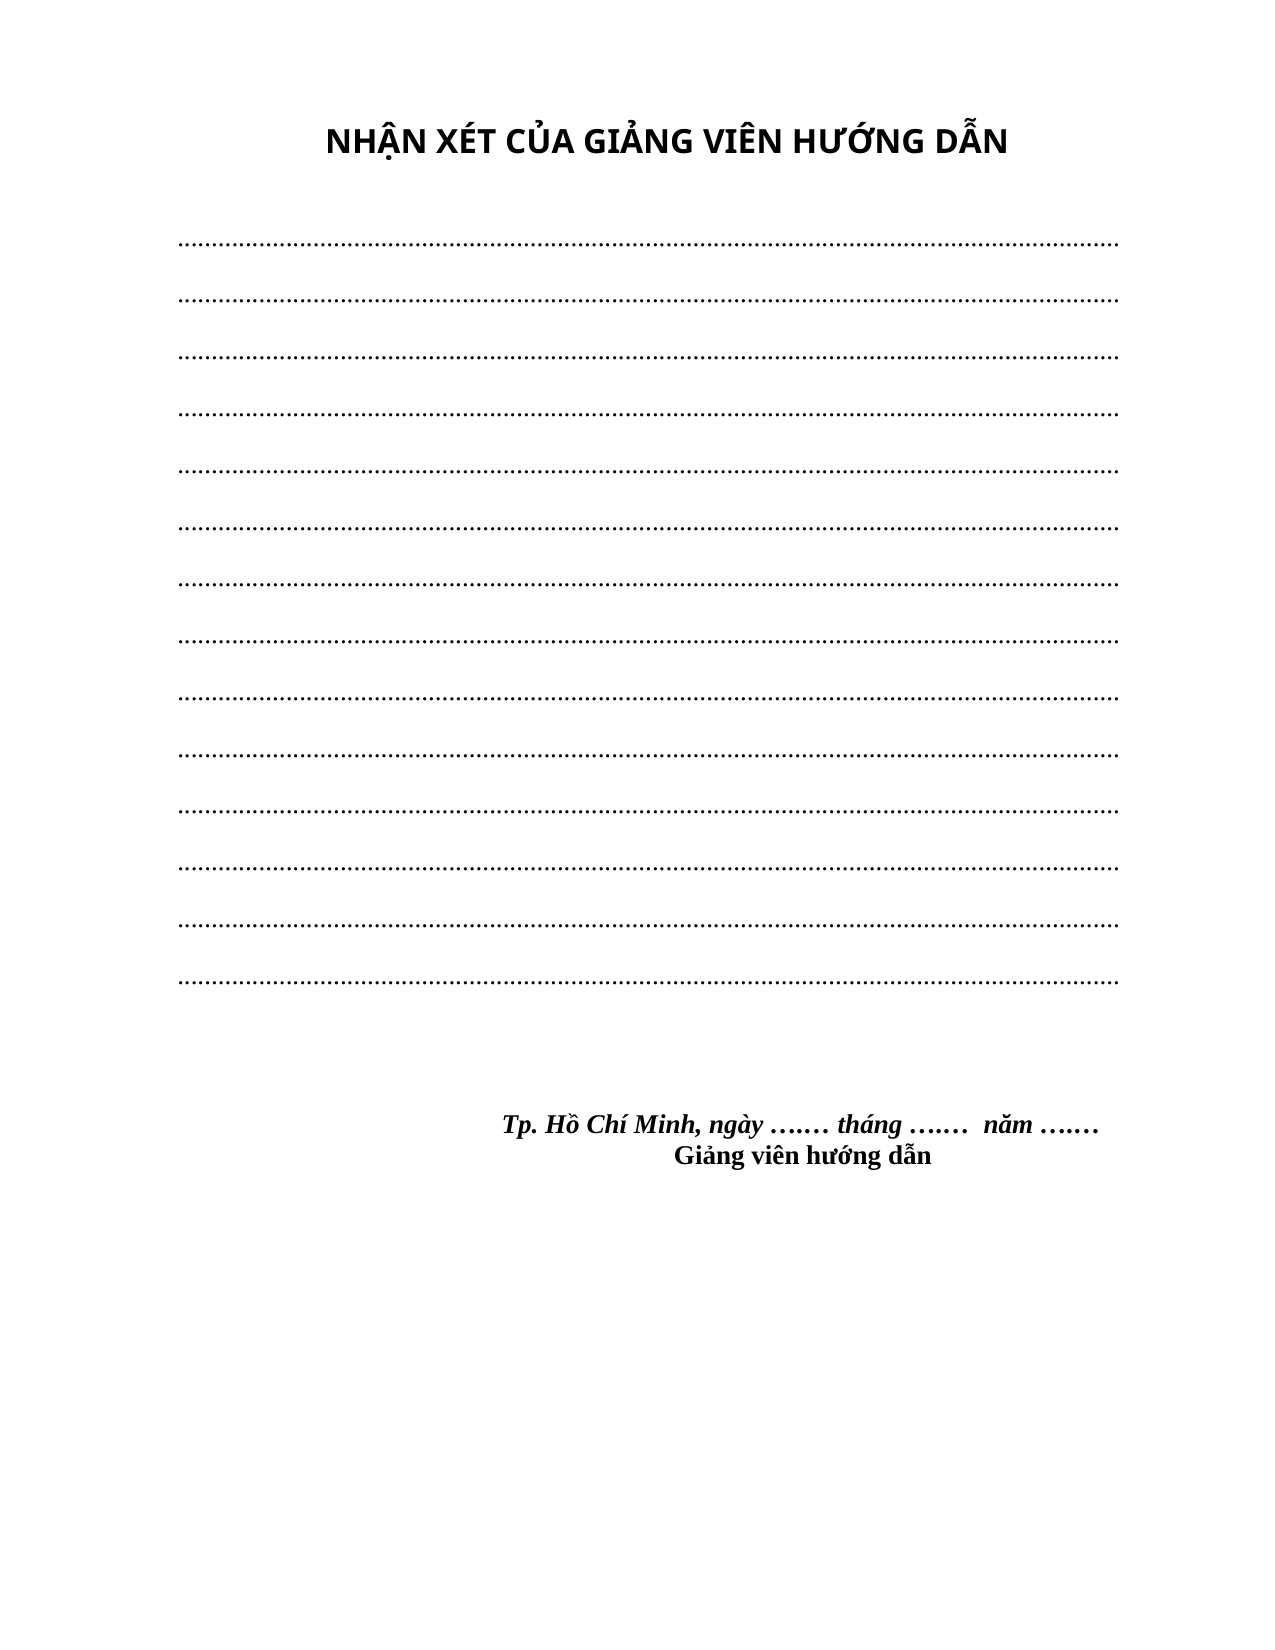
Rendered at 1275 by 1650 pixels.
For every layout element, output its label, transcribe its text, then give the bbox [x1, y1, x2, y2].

table_header Tp. Hồ Chí Minh, ngày ….… tháng ….… năm ….… Giảng viên hướng dẫn [460, 1077, 1145, 1341]
subtitle NHẬN XÉT CỦA GIẢNG VIÊN HƯỚNG DẪN [177, 118, 1157, 163]
